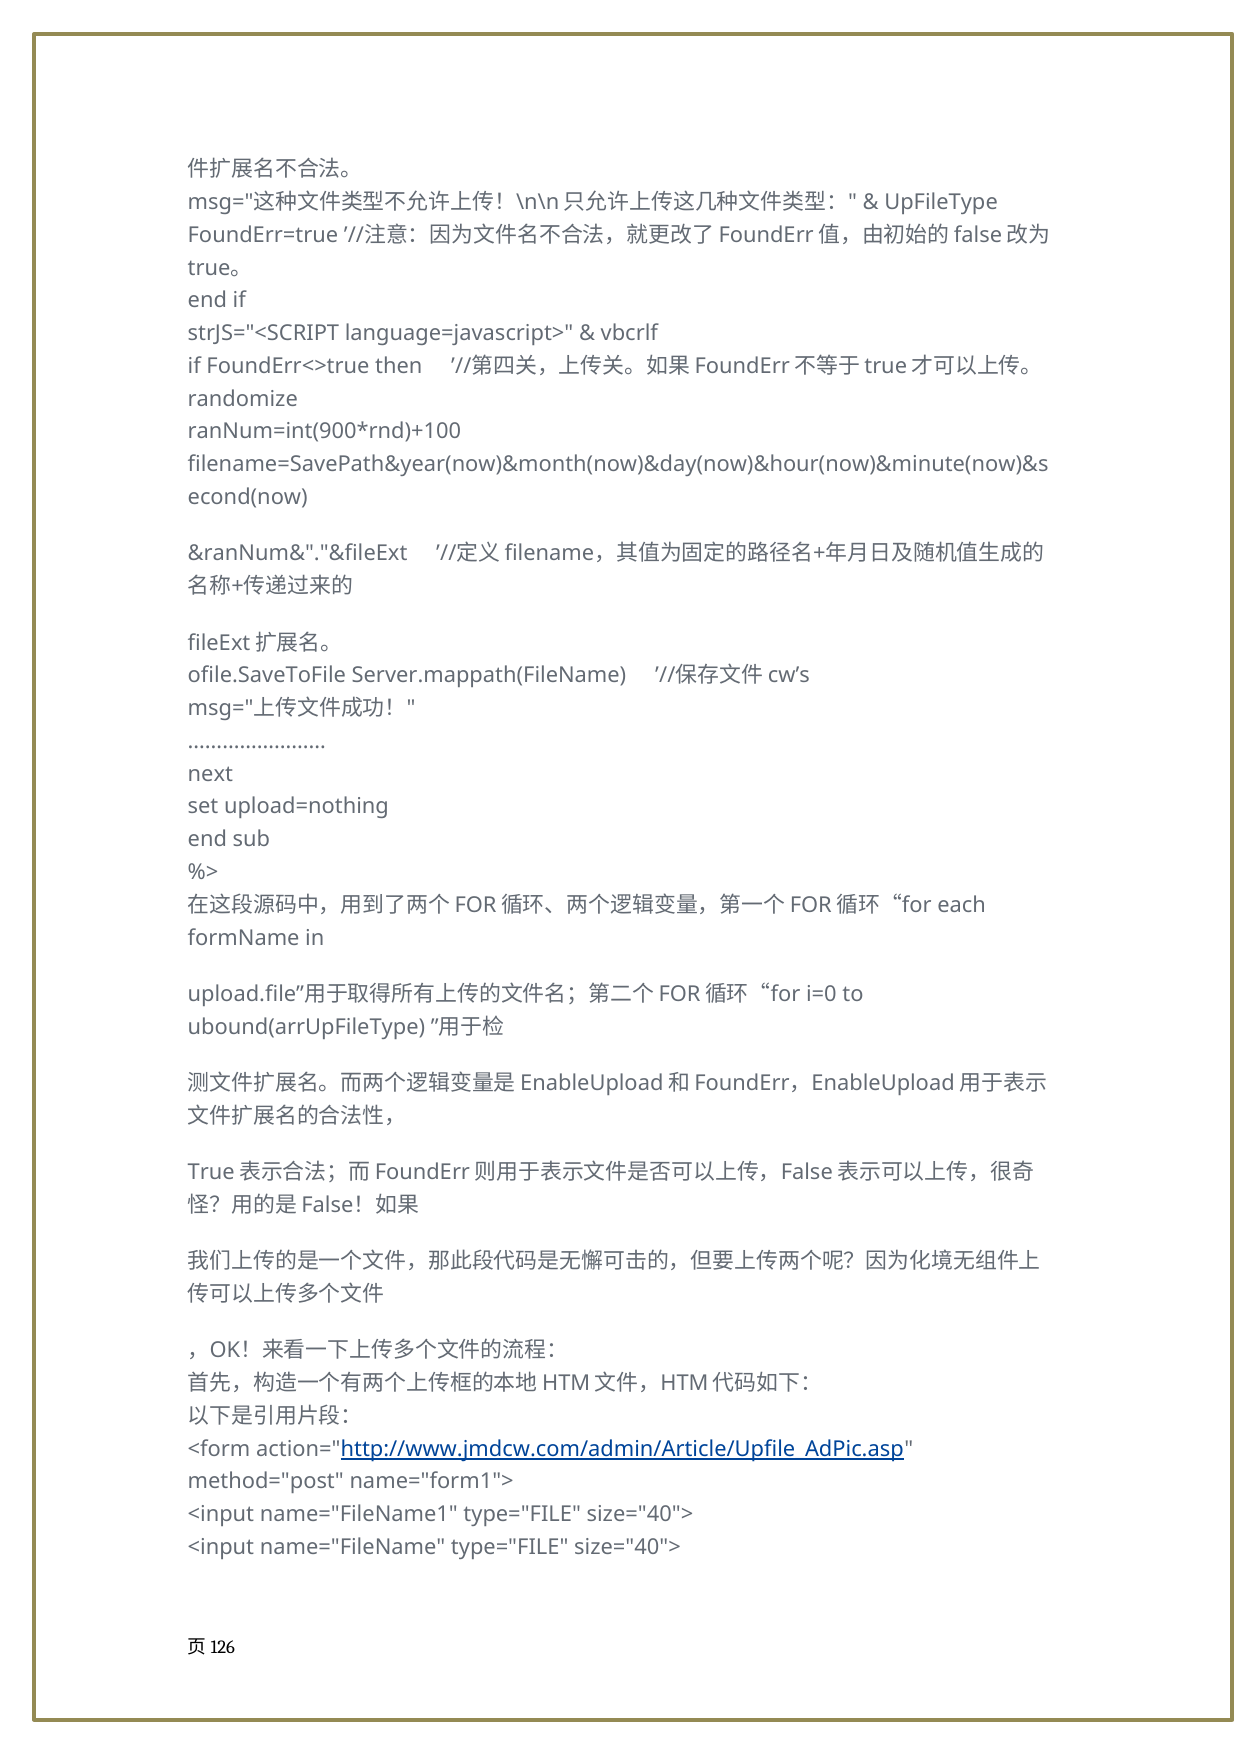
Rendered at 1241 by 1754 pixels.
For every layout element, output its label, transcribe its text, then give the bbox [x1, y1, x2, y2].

text upload.file”用于取得所有上传的文件名；第二个FOR循环“for i=0 to ubound(arrUpFileType) ”用于检 [187, 975, 1053, 1041]
text True表示合法；而FoundErr则用于表示文件是否可以上传，False表示可以上传，很奇怪？用的是False！如果 [187, 1153, 1053, 1219]
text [187, 1331, 1053, 1561]
text 件扩展名不合法。 msg="这种文件类型不允许上传！\n\n只允许上传这几种文件类型：" & UpFileType FoundErr=true ’//注意：因为文件名不合法，就更改了FoundErr值，由初始的false改为true。 end if strJS="<SCRIPT language=javascript>" & vbcrlf if FoundErr<>true then ’//第四关，上传关。如果FoundErr不等于true才可以上传。 randomize ranNum=int(900*rnd)+100 filename=SavePath&year(now)&month(now)&day(now)&hour(now)&minute(now)&second(now) [187, 150, 1053, 511]
text &ranNum&"."&fileExt ’//定义filename，其值为固定的路径名+年月日及随机值生成的名称+传递过来的 [187, 534, 1053, 600]
text fileExt扩展名。 ofile.SaveToFile Server.mappath(FileName) ’//保存文件 cw’s msg="上传文件成功！" …………………… next set upload=nothing end sub %> 在这段源码中，用到了两个FOR循环、两个逻辑变量，第一个FOR循环“for each formName in [187, 623, 1053, 952]
text 我们上传的是一个文件，那此段代码是无懈可击的，但要上传两个呢？因为化境无组件上传可以上传多个文件 [187, 1242, 1053, 1308]
text 测文件扩展名。而两个逻辑变量是EnableUpload和FoundErr，EnableUpload用于表示文件扩展名的合法性， [187, 1064, 1053, 1130]
